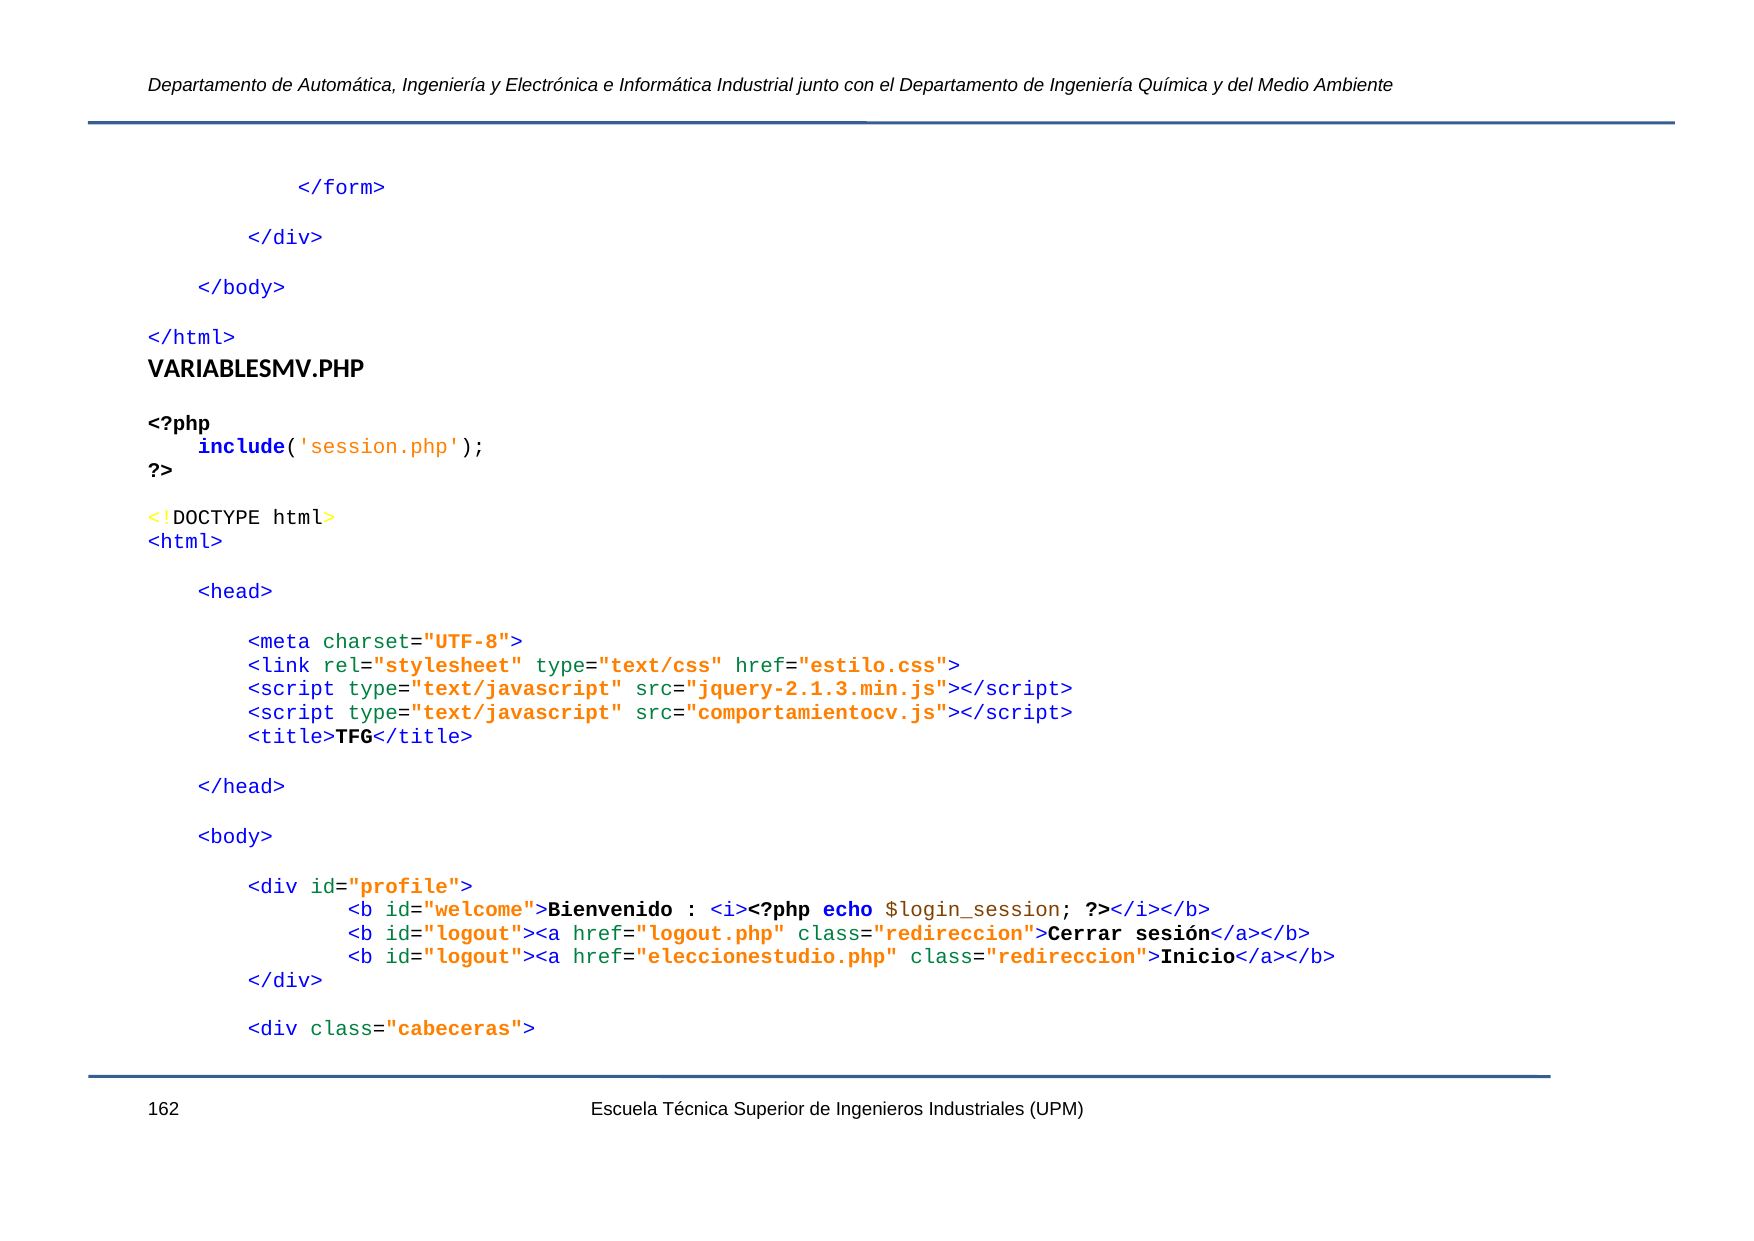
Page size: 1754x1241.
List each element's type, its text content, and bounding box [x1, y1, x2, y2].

text </body> [148, 277, 1606, 301]
text </form> [148, 177, 1606, 201]
text <b id="logout"><a href="logout.php" class="redireccion">Cerrar sesión</a></b> [148, 923, 1606, 947]
text <b id="welcome">Bienvenido : <i><?php echo $login_session; ?></i></b> [148, 899, 1606, 923]
text <b id="logout"><a href="eleccionestudio.php" class="redireccion">Inicio</a></b> [148, 947, 1606, 970]
text <link rel="stylesheet" type="text/css" href="estilo.css"> [148, 655, 1606, 678]
text <script type="text/javascript" src="comportamientocv.js"></script> [148, 702, 1606, 726]
text <body> [148, 826, 1606, 849]
text <!DOCTYPE html> [148, 507, 1606, 531]
text </head> [148, 776, 1606, 799]
text <title>TFG</title> [148, 726, 1606, 749]
text <div class="cabeceras"> [148, 1017, 1606, 1041]
text </html> [148, 327, 1606, 351]
text <html> [148, 531, 1606, 555]
text ?> [148, 460, 1606, 484]
text <head> [148, 581, 1606, 605]
text <meta charset="UTF-8"> [148, 631, 1606, 655]
text VARIABLESMV.PHP [148, 351, 1606, 384]
text <?php [148, 413, 1606, 436]
text </div> [148, 227, 1606, 251]
text <script type="text/javascript" src="jquery-2.1.3.min.js"></script> [148, 678, 1606, 702]
text include('session.php'); [148, 436, 1606, 460]
text </div> [148, 970, 1606, 994]
text <div id="profile"> [148, 876, 1606, 899]
